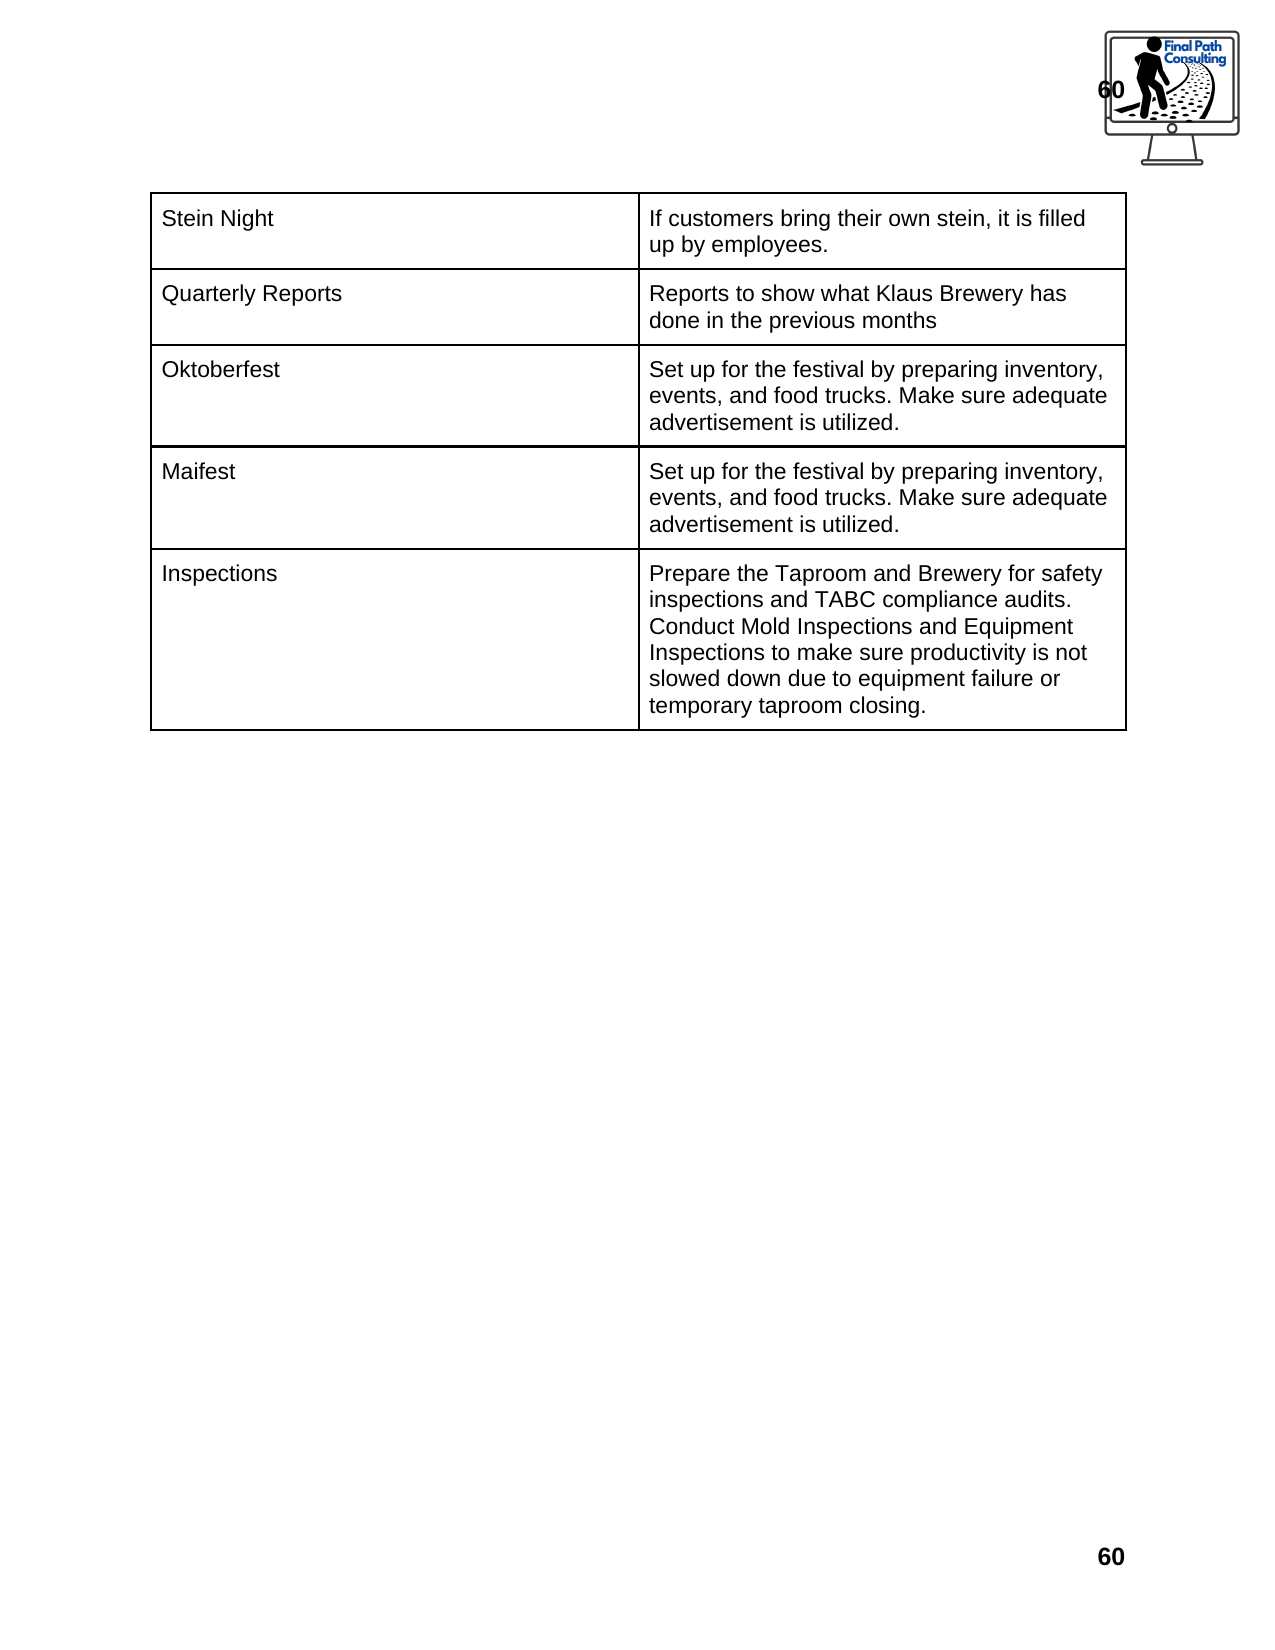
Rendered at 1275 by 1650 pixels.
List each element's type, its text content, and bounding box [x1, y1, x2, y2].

table_cell Reports to show what Klaus Brewery has done in the previous months [640, 270, 1125, 343]
table_cell If customers bring their own stein, it is filled up by employees. [640, 194, 1125, 268]
table_cell Set up for the festival by preparing inventory, events, and food trucks. Make sure adequate advertisement is utilized. [640, 448, 1125, 547]
table_cell Inspections [152, 550, 638, 728]
table_cell Stein Night [152, 194, 638, 268]
table_cell Set up for the festival by preparing inventory, events, and food trucks. Make sure adequate advertisement is utilized. [640, 346, 1125, 445]
table_cell Prepare the Taproom and Brewery for safety inspections and TABC compliance audits. Conduct Mold Inspections and Equipment Inspections to make sure productivity is not slowed down due to equipment failure or temporary taproom closing. [640, 550, 1125, 728]
table_cell Oktoberfest [152, 346, 638, 445]
table_cell Maifest [152, 448, 638, 547]
table_cell Quarterly Reports [152, 270, 638, 343]
picture [1098, 18, 1247, 174]
